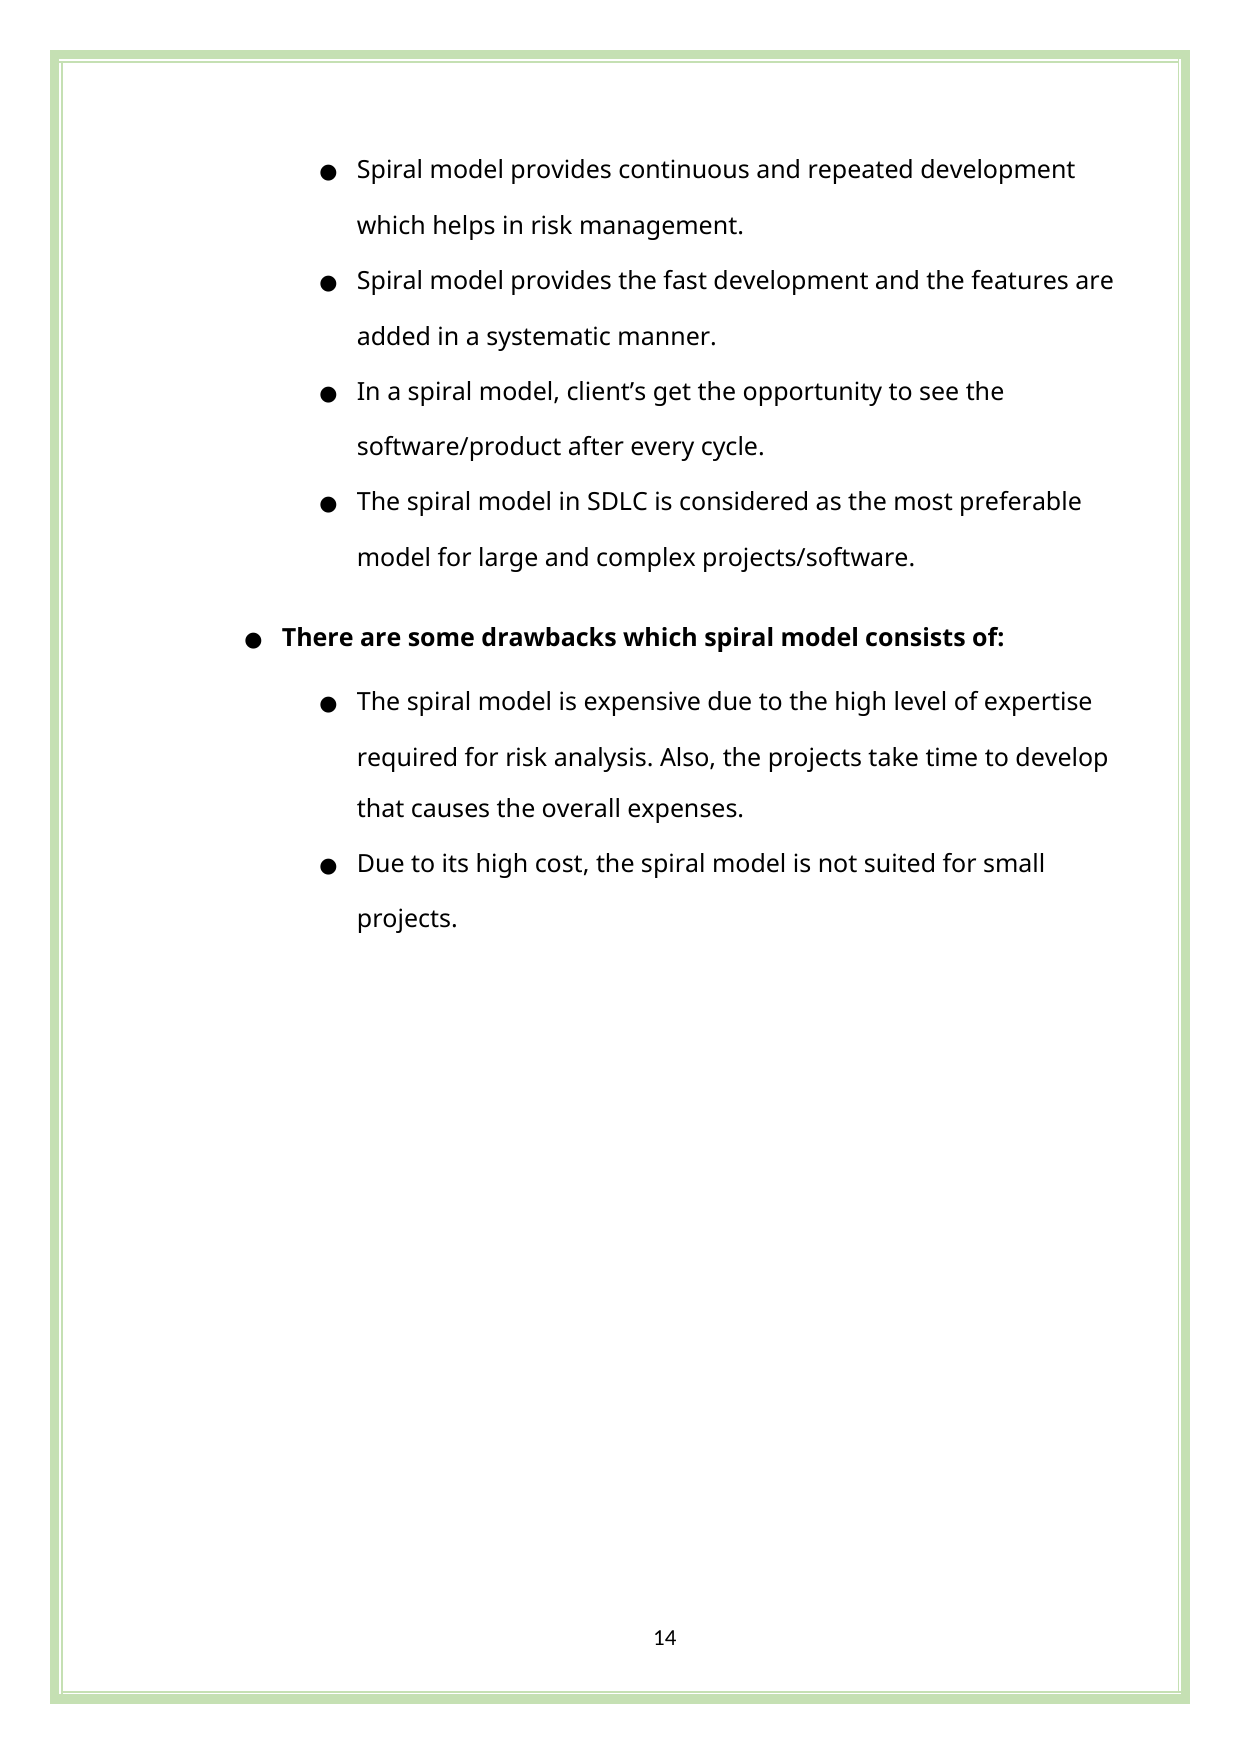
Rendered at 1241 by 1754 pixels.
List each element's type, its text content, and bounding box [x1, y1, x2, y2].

list There are some drawbacks which spiral model consists of: [244, 616, 1122, 658]
list Spiral model provides continuous and repeated development which helps in risk management. [319, 148, 1122, 241]
list The spiral model in SDLC is considered as the most preferable model for large and complex projects/software. [319, 480, 1122, 574]
list Due to its high cost, the spiral model is not suited for small projects. [319, 841, 1122, 935]
list The spiral model is expensive due to the high level of expertise required for risk analysis. Also, the projects take time to develop that causes the overall expenses. [319, 680, 1122, 824]
list In a spiral model, client’s get the opportunity to see the software/product after every cycle. [319, 369, 1122, 463]
list Spiral model provides the fast development and the features are added in a systematic manner. [319, 258, 1122, 352]
